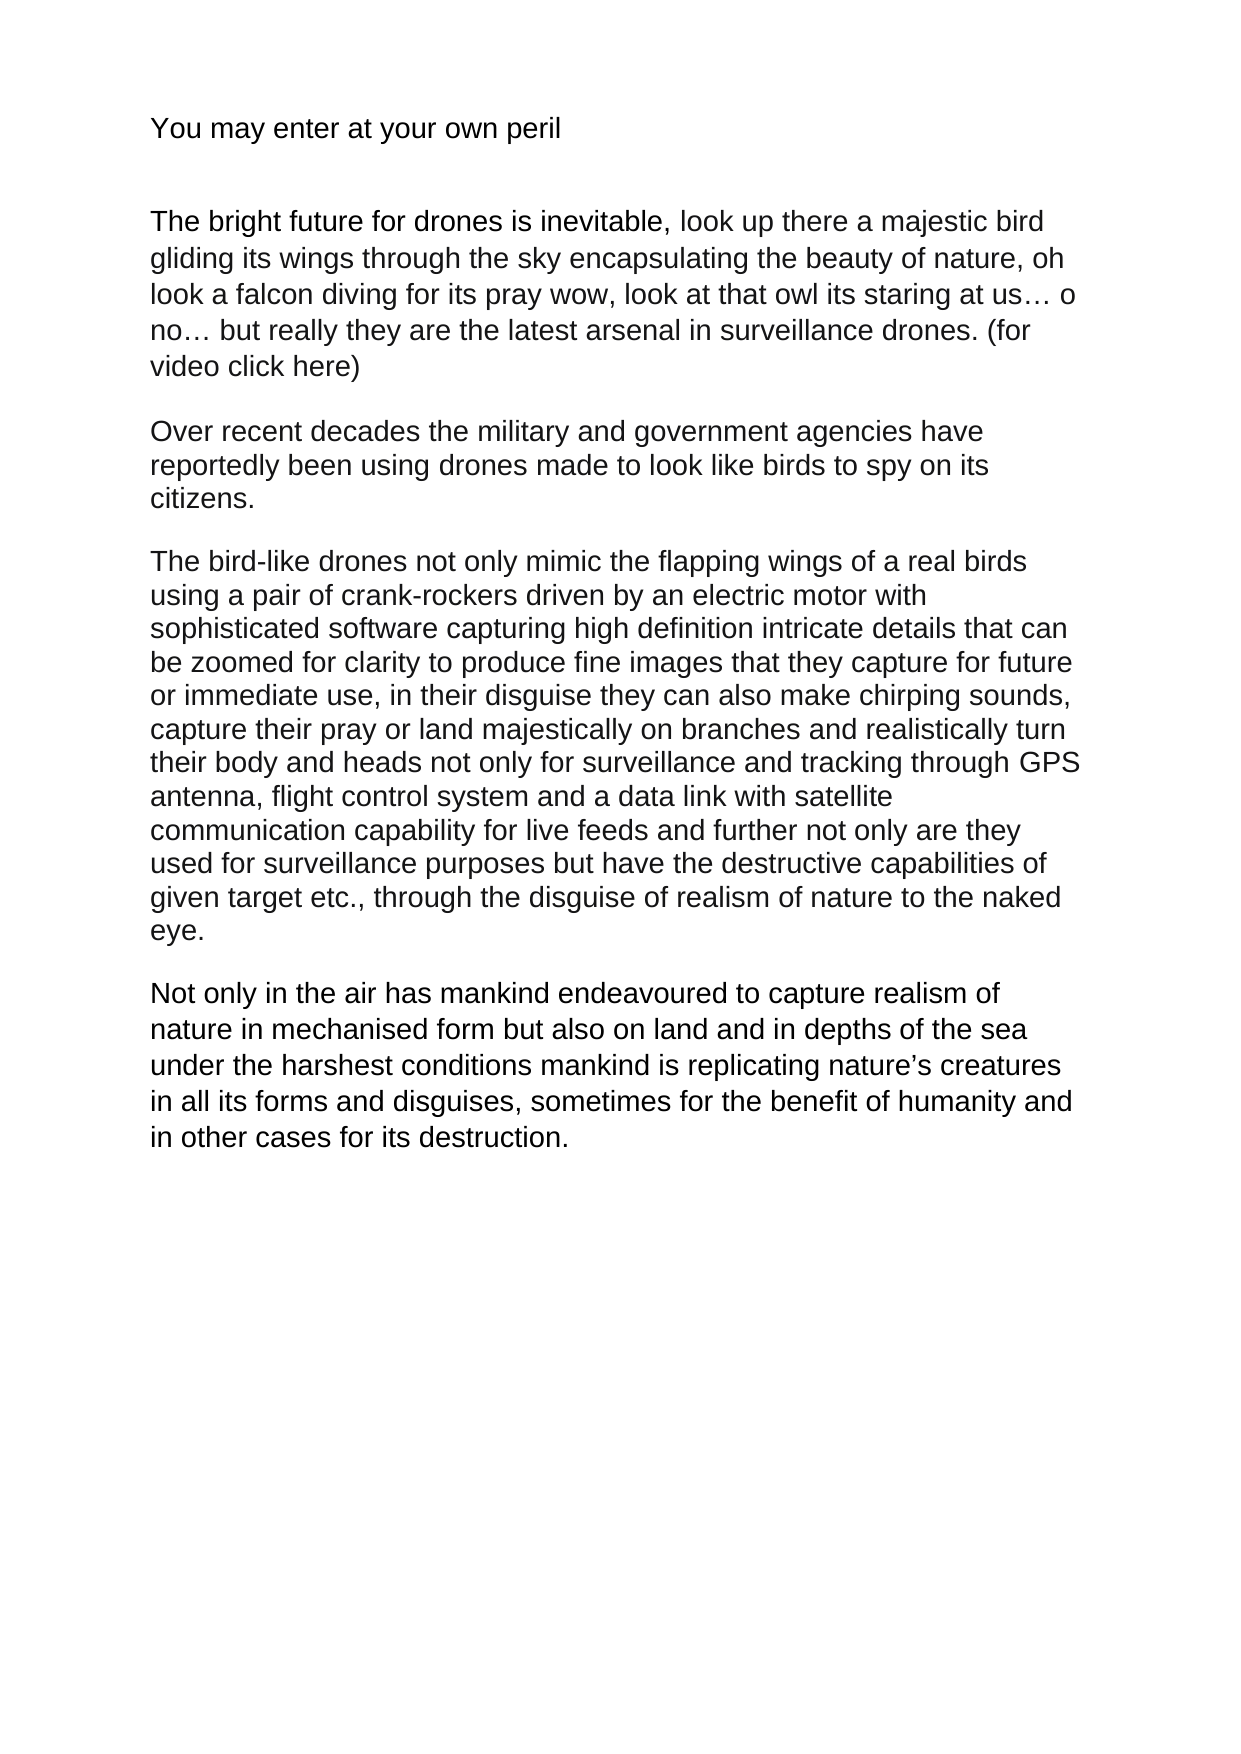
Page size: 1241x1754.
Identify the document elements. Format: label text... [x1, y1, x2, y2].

text You may enter at your own peril [150, 111, 1090, 145]
text Over recent decades the military and government agencies have reportedly been using drones made to look like birds to spy on its citizens. [150, 414, 1090, 515]
text The bird-like drones not only mimic the flapping wings of a real birds using a pair of crank-rockers driven by an electric motor with sophisticated software capturing high definition intricate details that can be zoomed for clarity to produce fine images that they capture for future or immediate use, in their disguise they can also make chirping sounds, capture their pray or land majestically on branches and realistically turn their body and heads not only for surveillance and tracking through GPS antenna, flight control system and a data link with satellite communication capability for live feeds and further not only are they used for surveillance purposes but have the destructive capabilities of given target etc., through the disguise of realism of nature to the naked eye. [150, 544, 1090, 947]
text Not only in the air has mankind endeavoured to capture realism of nature in mechanised form but also on land and in depths of the sea under the harshest conditions mankind is replicating nature’s creatures in all its forms and disguises, sometimes for the benefit of humanity and in other cases for its destruction. [150, 976, 1090, 1154]
text The bright future for drones is inevitable, look up there a majestic bird gliding its wings through the sky encapsulating the beauty of nature, oh look a falcon diving for its pray wow, look at that owl its staring at us… o no… but really they are the latest arsenal in surveillance drones. (for video click here) [150, 204, 1090, 383]
